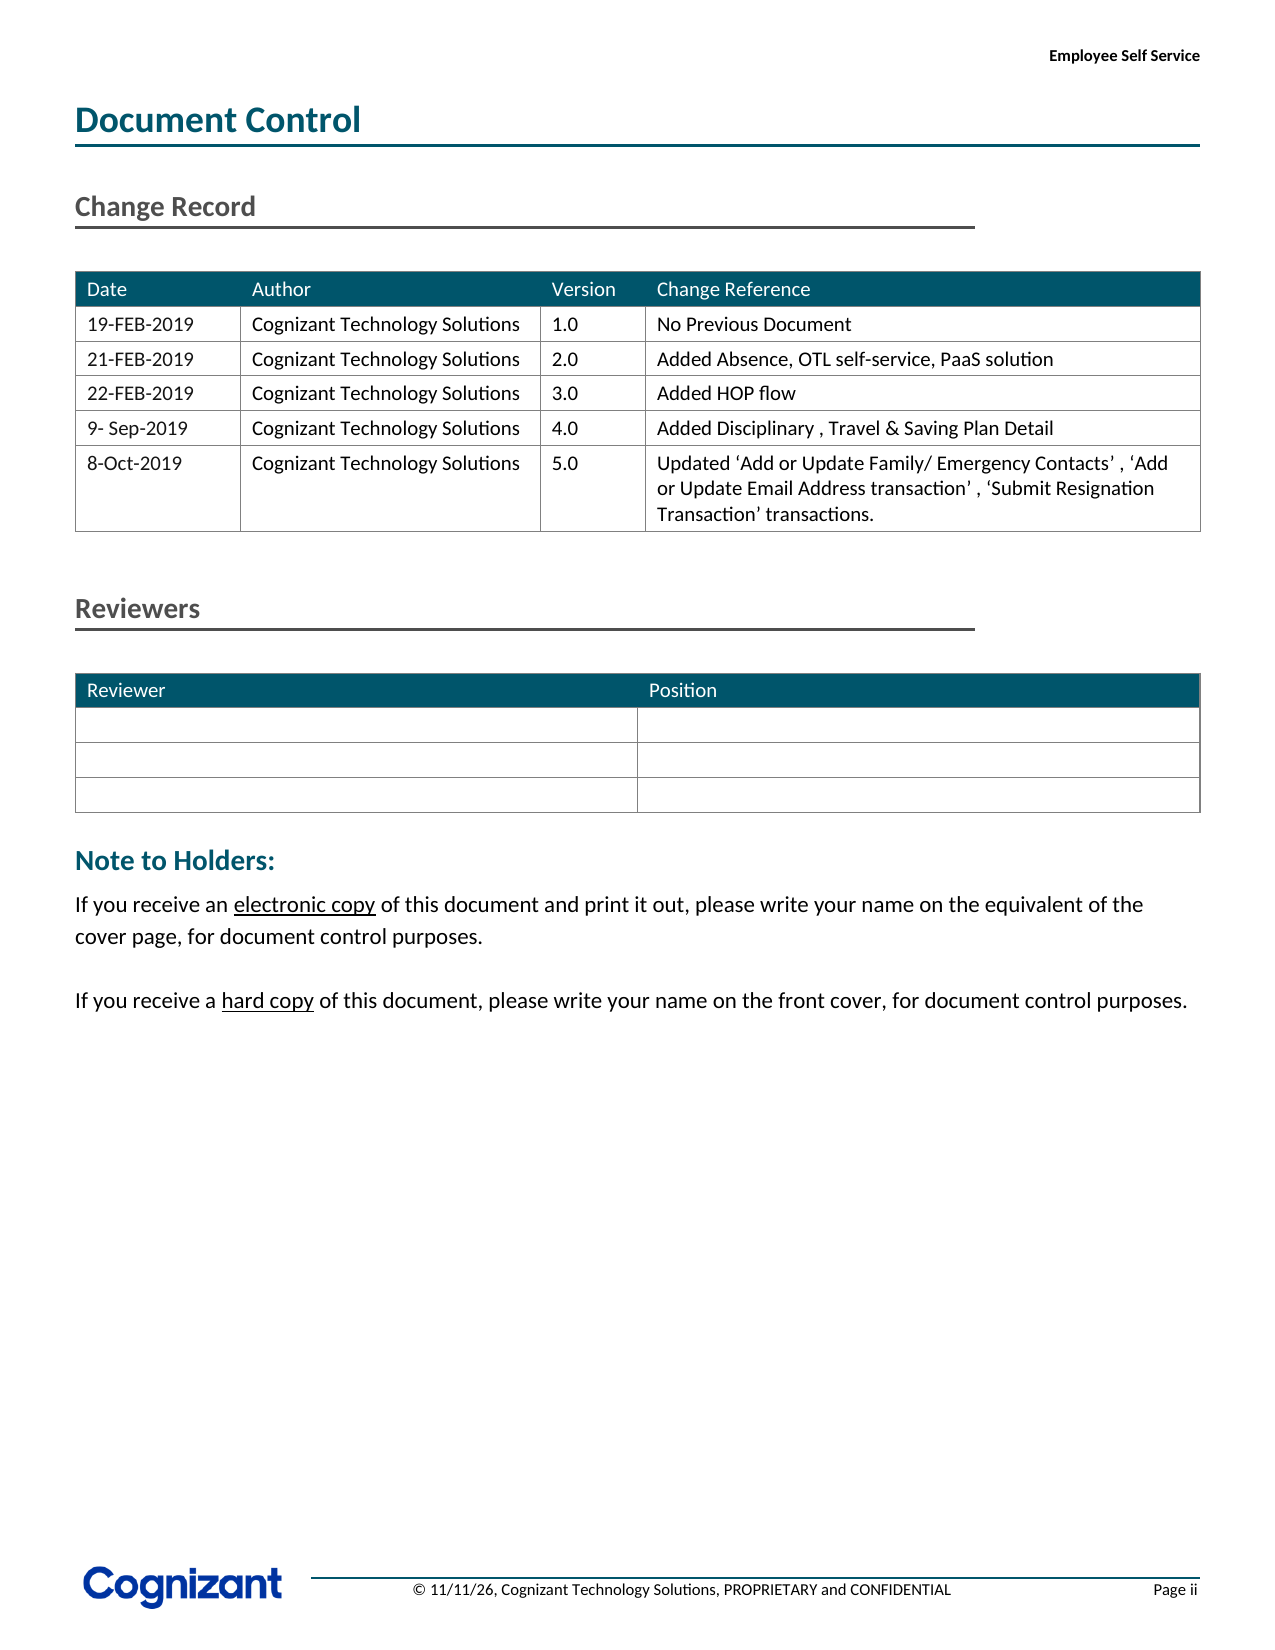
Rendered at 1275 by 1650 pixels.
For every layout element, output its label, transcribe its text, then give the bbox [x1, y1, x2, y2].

table_cell [638, 708, 1199, 742]
table_header Version [540, 272, 646, 306]
table_cell 4.0 [541, 411, 645, 445]
table_cell No Previous Document [646, 307, 1200, 341]
table_cell [76, 708, 637, 742]
table_cell Added Disciplinary , Travel & Saving Plan Detail [646, 411, 1200, 445]
text Change Record [75, 188, 975, 226]
table_cell [638, 778, 1199, 812]
table_cell 1.0 [541, 307, 645, 341]
text Note to Holders: [75, 842, 1200, 877]
table_cell 19-FEB-2019 [76, 307, 240, 341]
text Reviewers [75, 590, 975, 628]
table_header Change Reference [646, 272, 1200, 306]
table_cell 21-FEB-2019 [76, 342, 240, 375]
table_cell Cognizant Technology Solutions [241, 376, 540, 410]
table_cell Cognizant Technology Solutions [241, 411, 540, 445]
text If you receive a hard copy of this document, please write your name on the front cover, for document control purposes. [75, 987, 1200, 1014]
table_cell 9- Sep-2019 [76, 411, 240, 445]
table_cell Added Absence, OTL self-service, PaaS solution [646, 342, 1200, 375]
table_header Author [241, 272, 540, 306]
table_cell [76, 743, 637, 777]
table_cell 2.0 [541, 342, 645, 375]
picture [75, 1557, 299, 1612]
table_cell 3.0 [541, 376, 645, 410]
table_cell Added HOP flow [646, 376, 1200, 410]
table_cell Cognizant Technology Solutions [241, 342, 540, 375]
table_cell [76, 778, 637, 812]
table_header Reviewer [76, 674, 638, 707]
table_header Position [638, 674, 1199, 707]
table_cell Cognizant Technology Solutions [241, 307, 540, 341]
text Document Control [75, 96, 1200, 144]
table_cell [638, 743, 1199, 777]
table_cell 8-Oct-2019 [76, 446, 240, 531]
text If you receive an electronic copy of this document and print it out, please write your name on the equivalent of the cover page, for document control purposes. [75, 890, 1200, 950]
table_cell Updated ‘Add or Update Family/ Emergency Contacts’ , ‘Add or Update Email Address transaction’ , ‘Submit Resignation Transaction’ transactions. [646, 446, 1200, 531]
table_header Date [76, 272, 241, 306]
table_cell 22-FEB-2019 [76, 376, 240, 410]
table_cell 5.0 [541, 446, 645, 531]
table_cell Cognizant Technology Solutions [241, 446, 540, 531]
